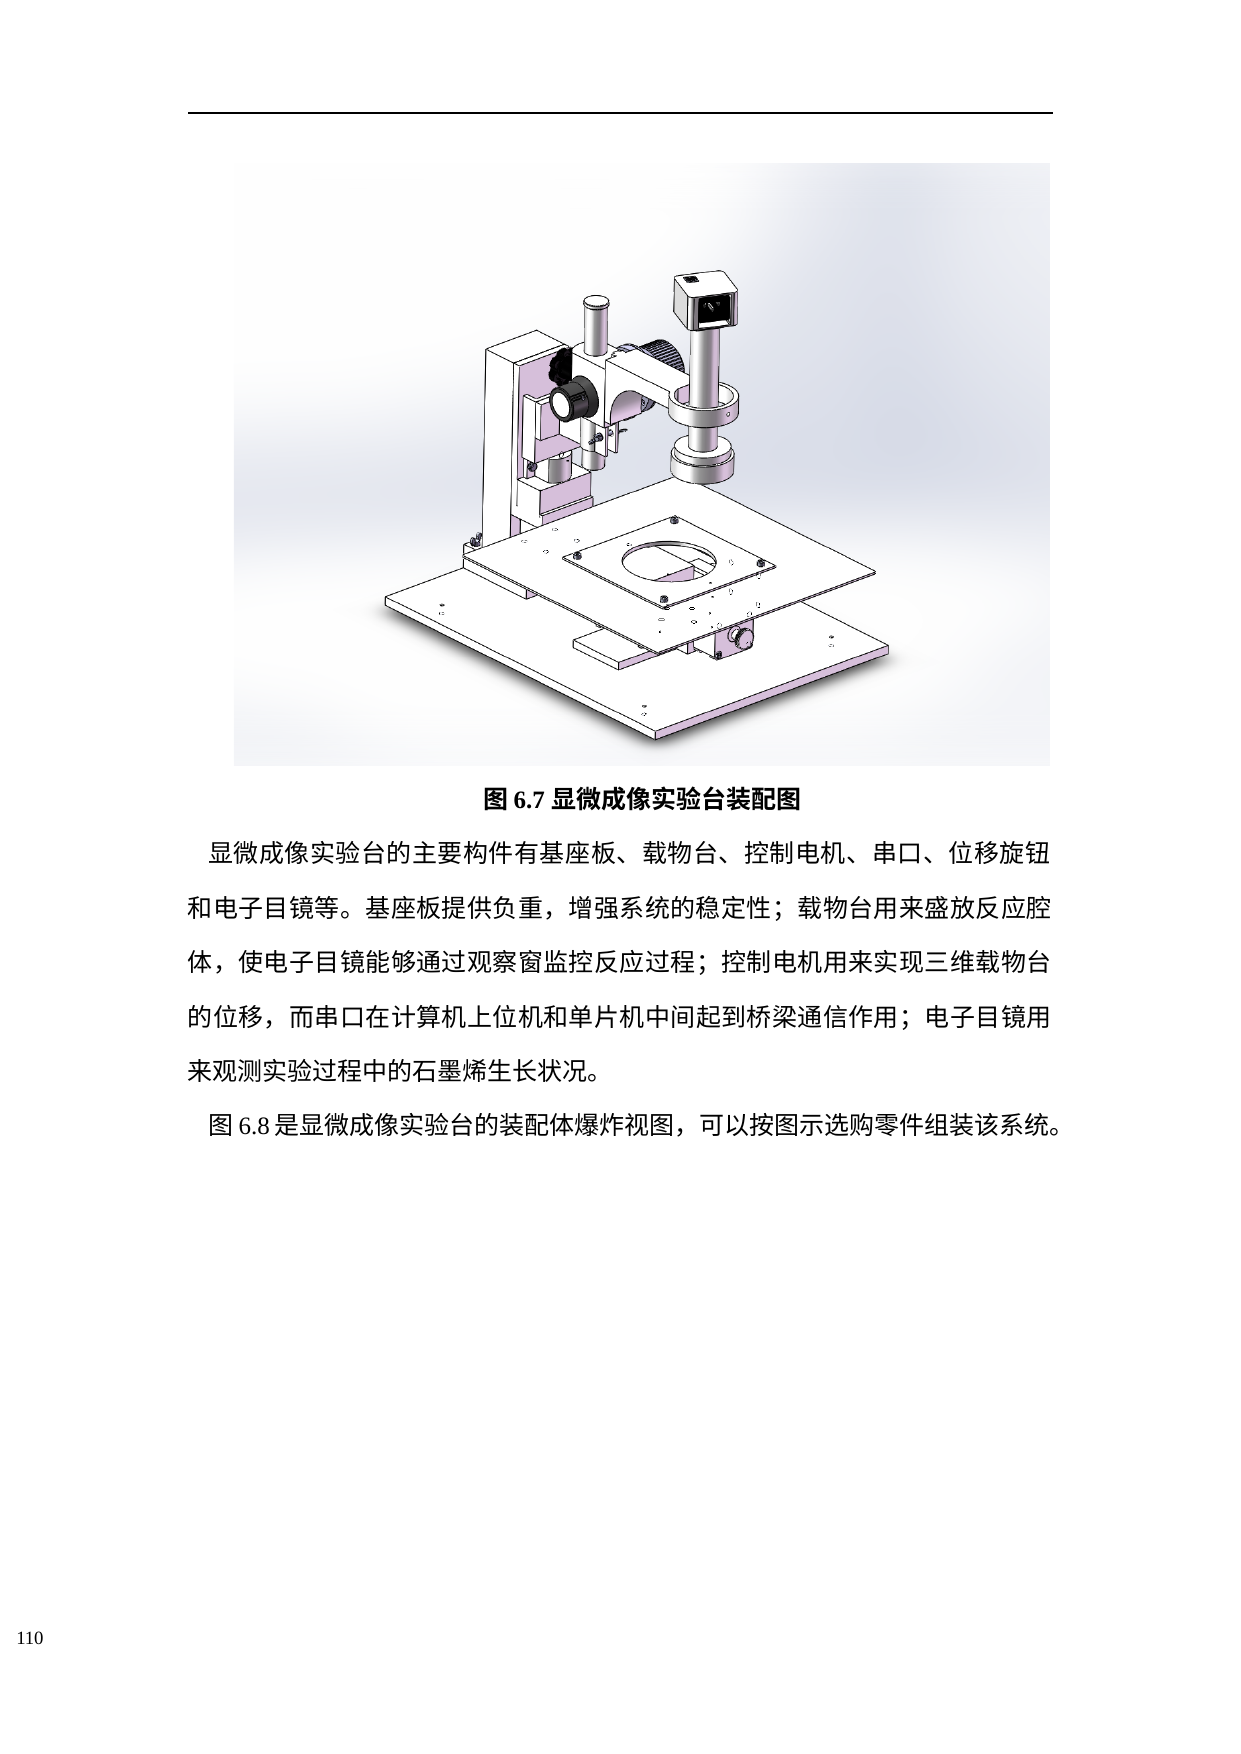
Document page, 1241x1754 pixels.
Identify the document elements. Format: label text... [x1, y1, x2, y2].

text 图6.8是显微成像实验台的装配体爆炸视图，可以按图示选购零件组装该系统。 [187, 1106, 1053, 1142]
text 显微成像实验台的主要构件有基座板、载物台、控制电机、串口、位移旋钮和电子目镜等。基座板提供负重，增强系统的稳定性；载物台用来盛放反应腔体，使电子目镜能够通过观察窗监控反应过程；控制电机用来实现三维载物台的位移，而串口在计算机上位机和单片机中间起到桥梁通信作用；电子目镜用来观测实验过程中的石墨烯生长状况。 [187, 834, 1053, 1088]
picture [233, 163, 1050, 766]
text 图6.7 显微成像实验台装配图 [187, 779, 1053, 816]
